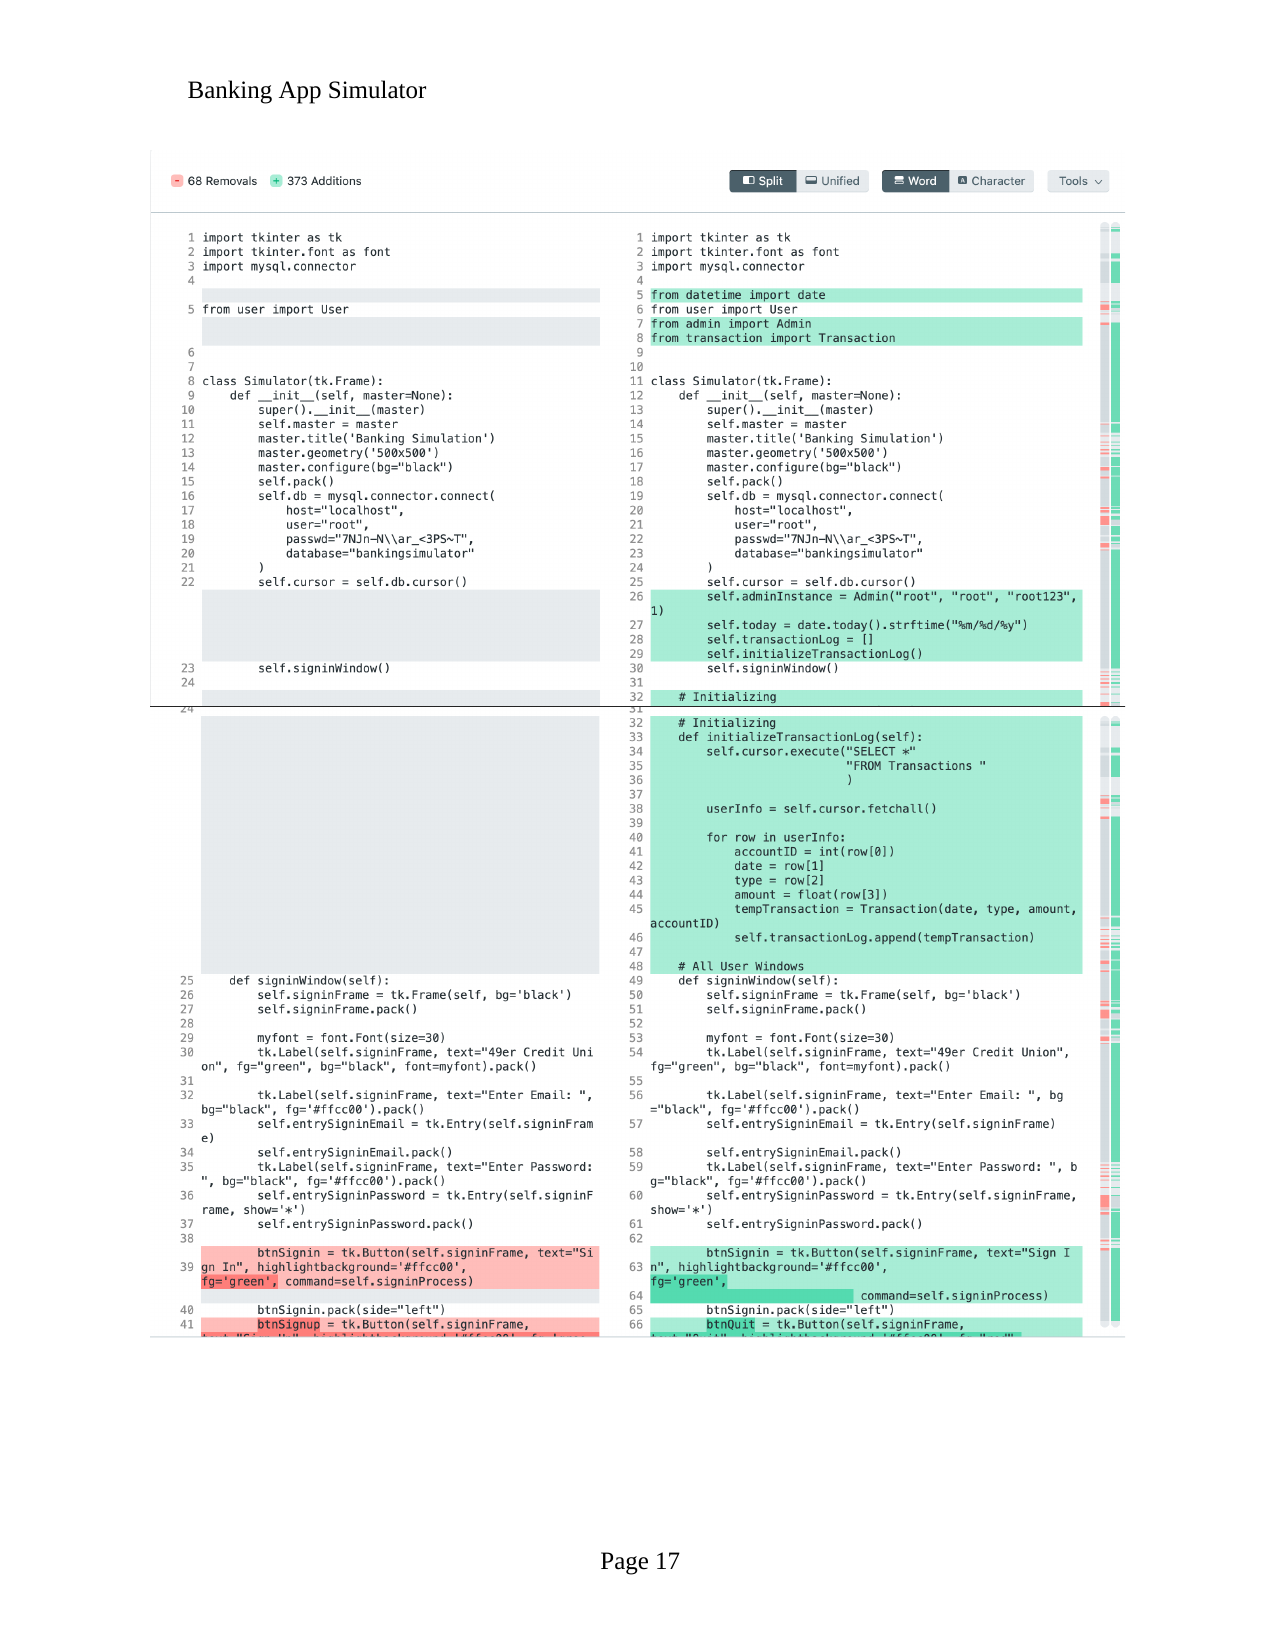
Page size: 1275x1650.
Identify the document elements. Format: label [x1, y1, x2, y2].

picture [150, 150, 1125, 1338]
